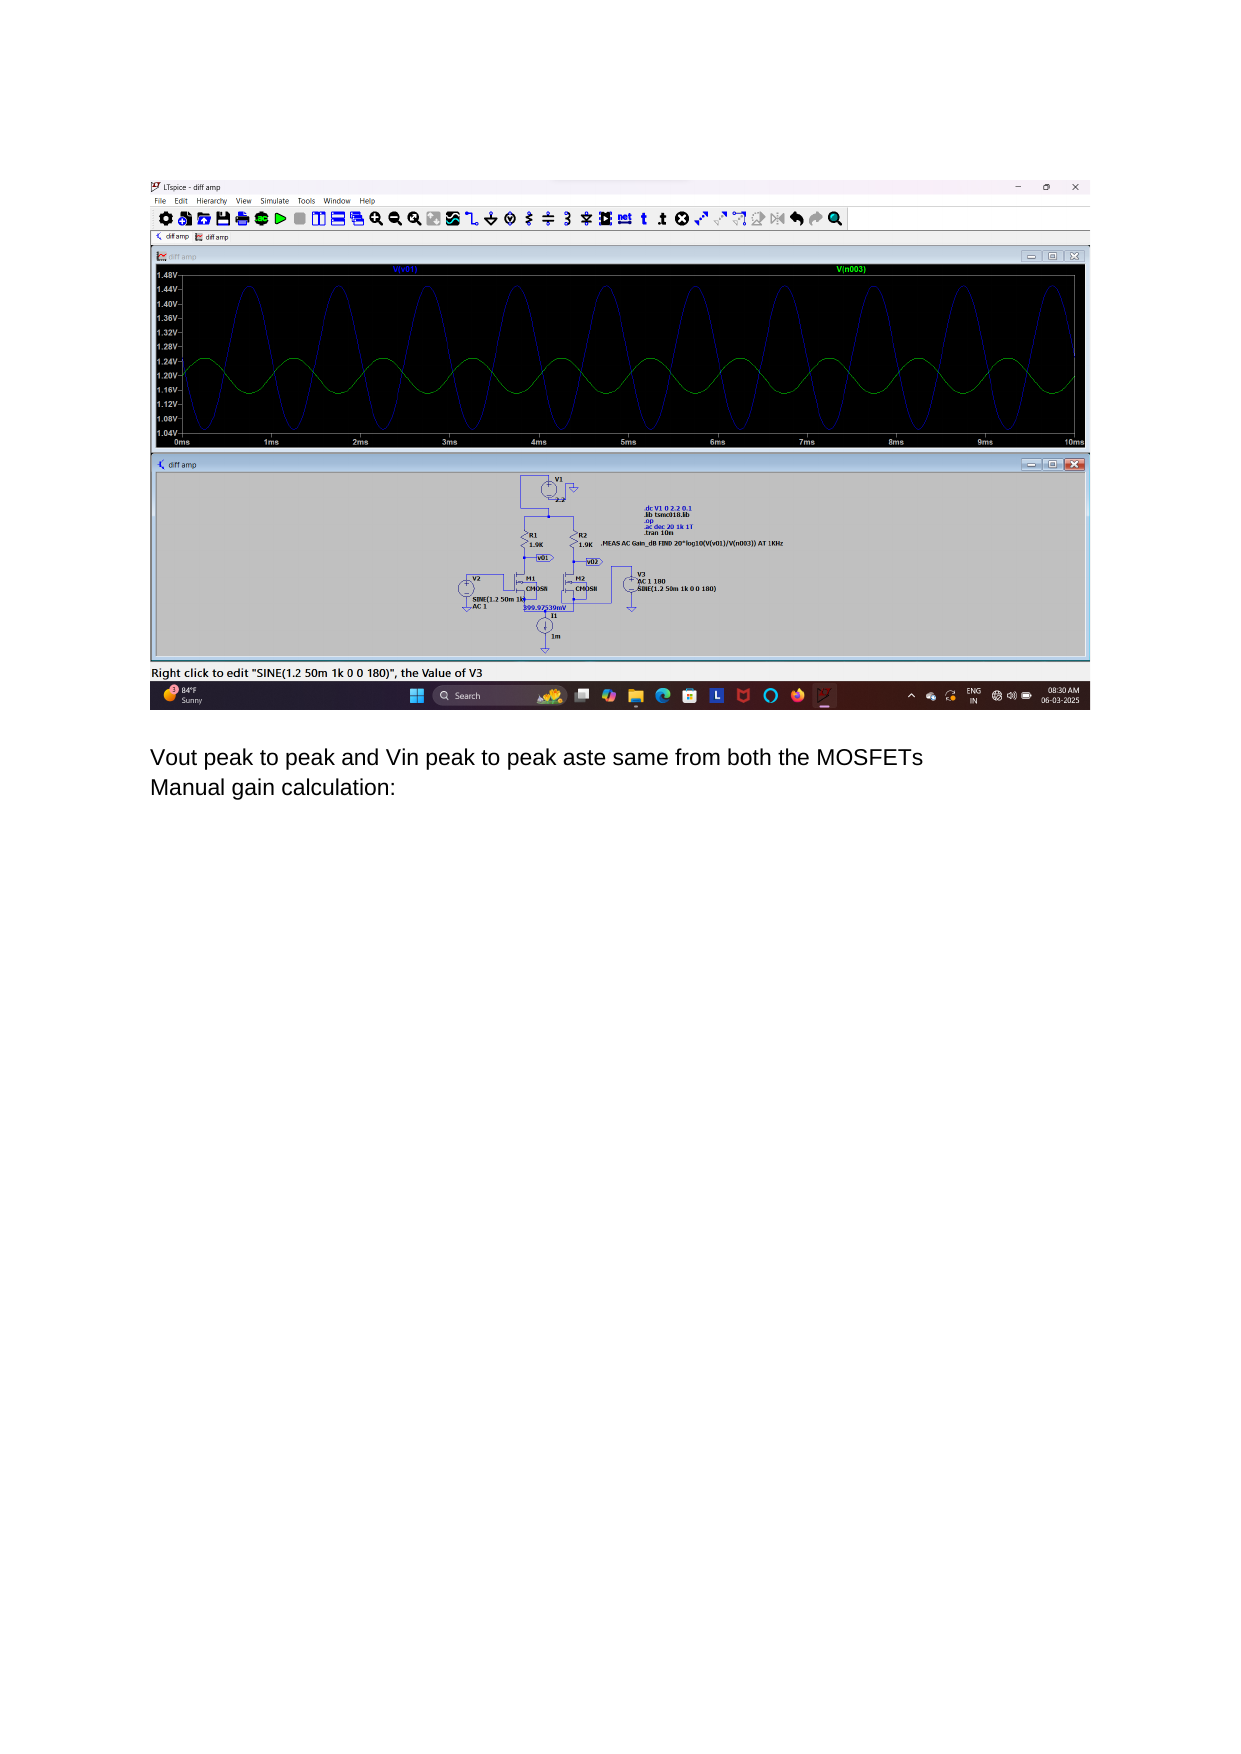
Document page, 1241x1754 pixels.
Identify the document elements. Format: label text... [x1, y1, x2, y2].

text Manual gain calculation: [150, 774, 1090, 800]
text Vout peak to peak and Vin peak to peak aste same from both the MOSFETs [150, 743, 1090, 770]
picture [150, 180, 1091, 710]
